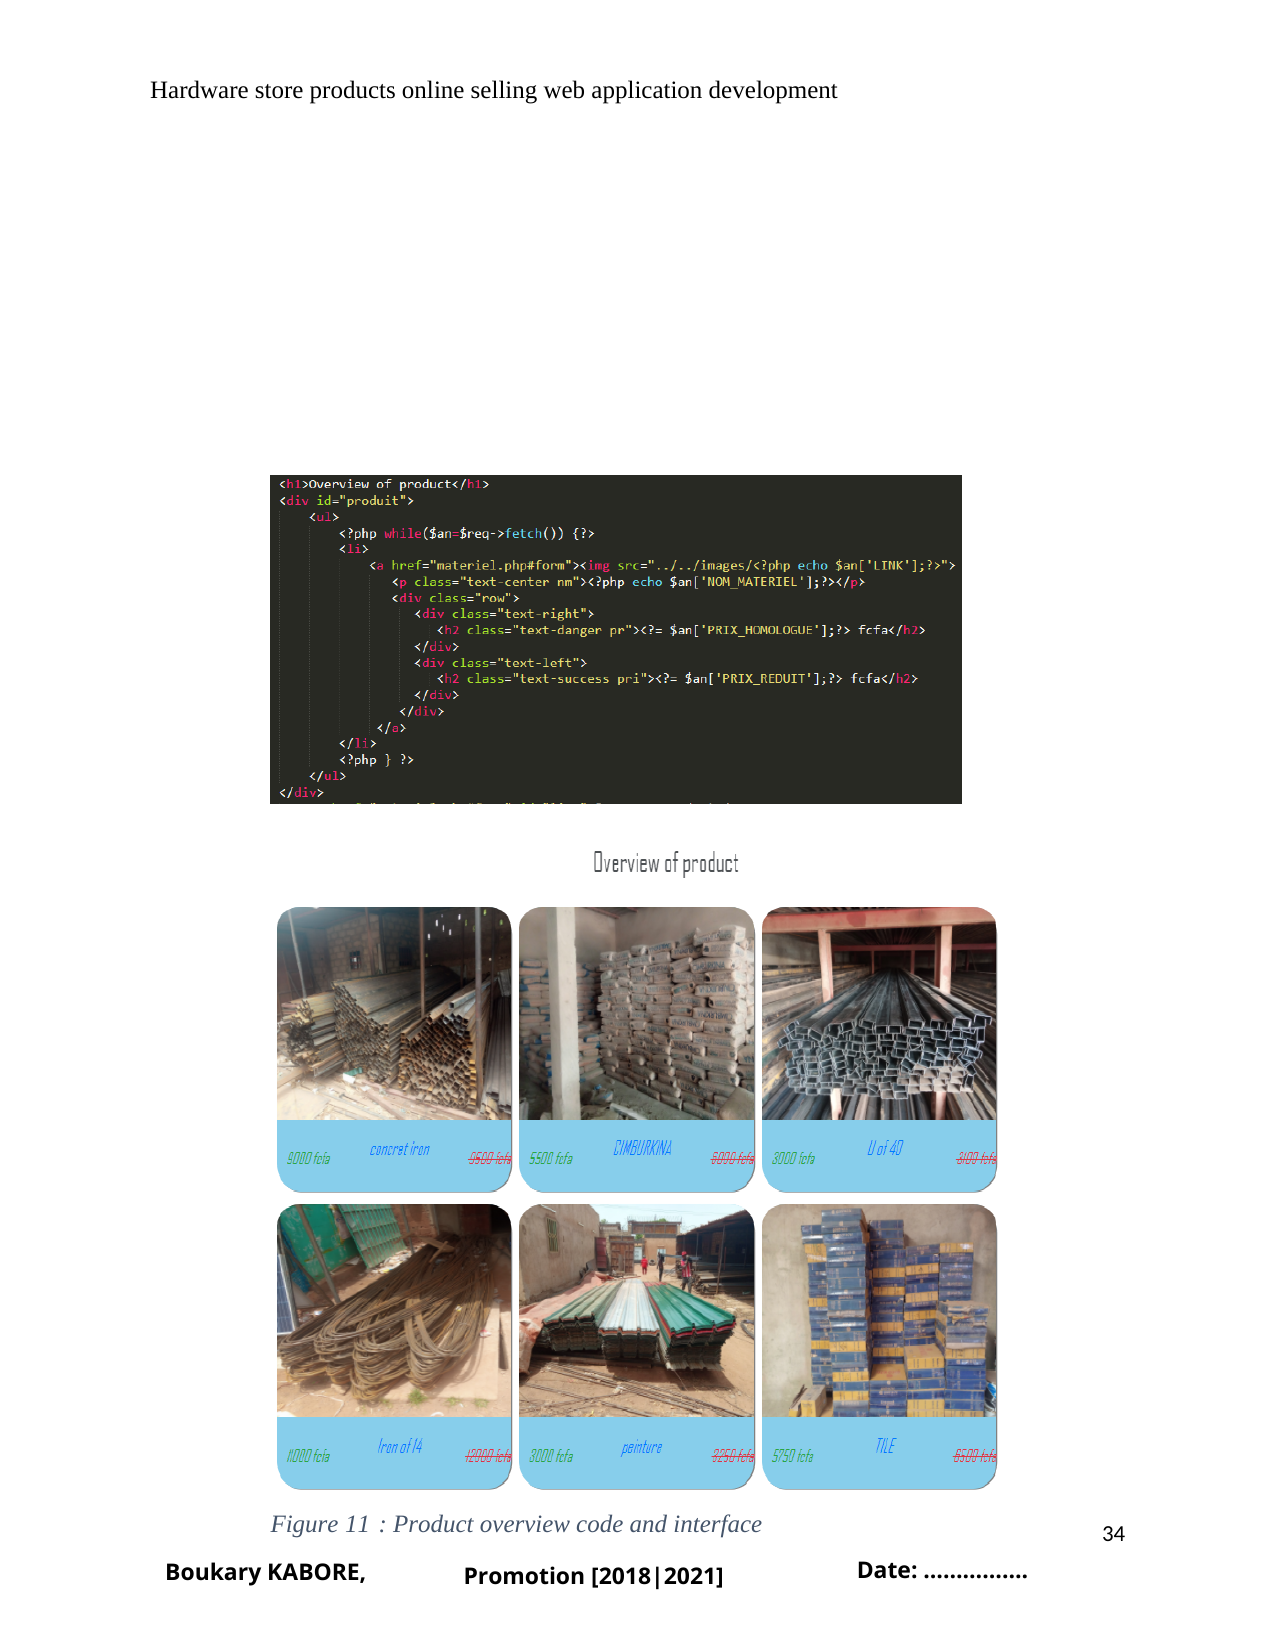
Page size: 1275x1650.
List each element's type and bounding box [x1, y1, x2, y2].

picture [270, 475, 962, 804]
picture [270, 842, 1006, 1500]
